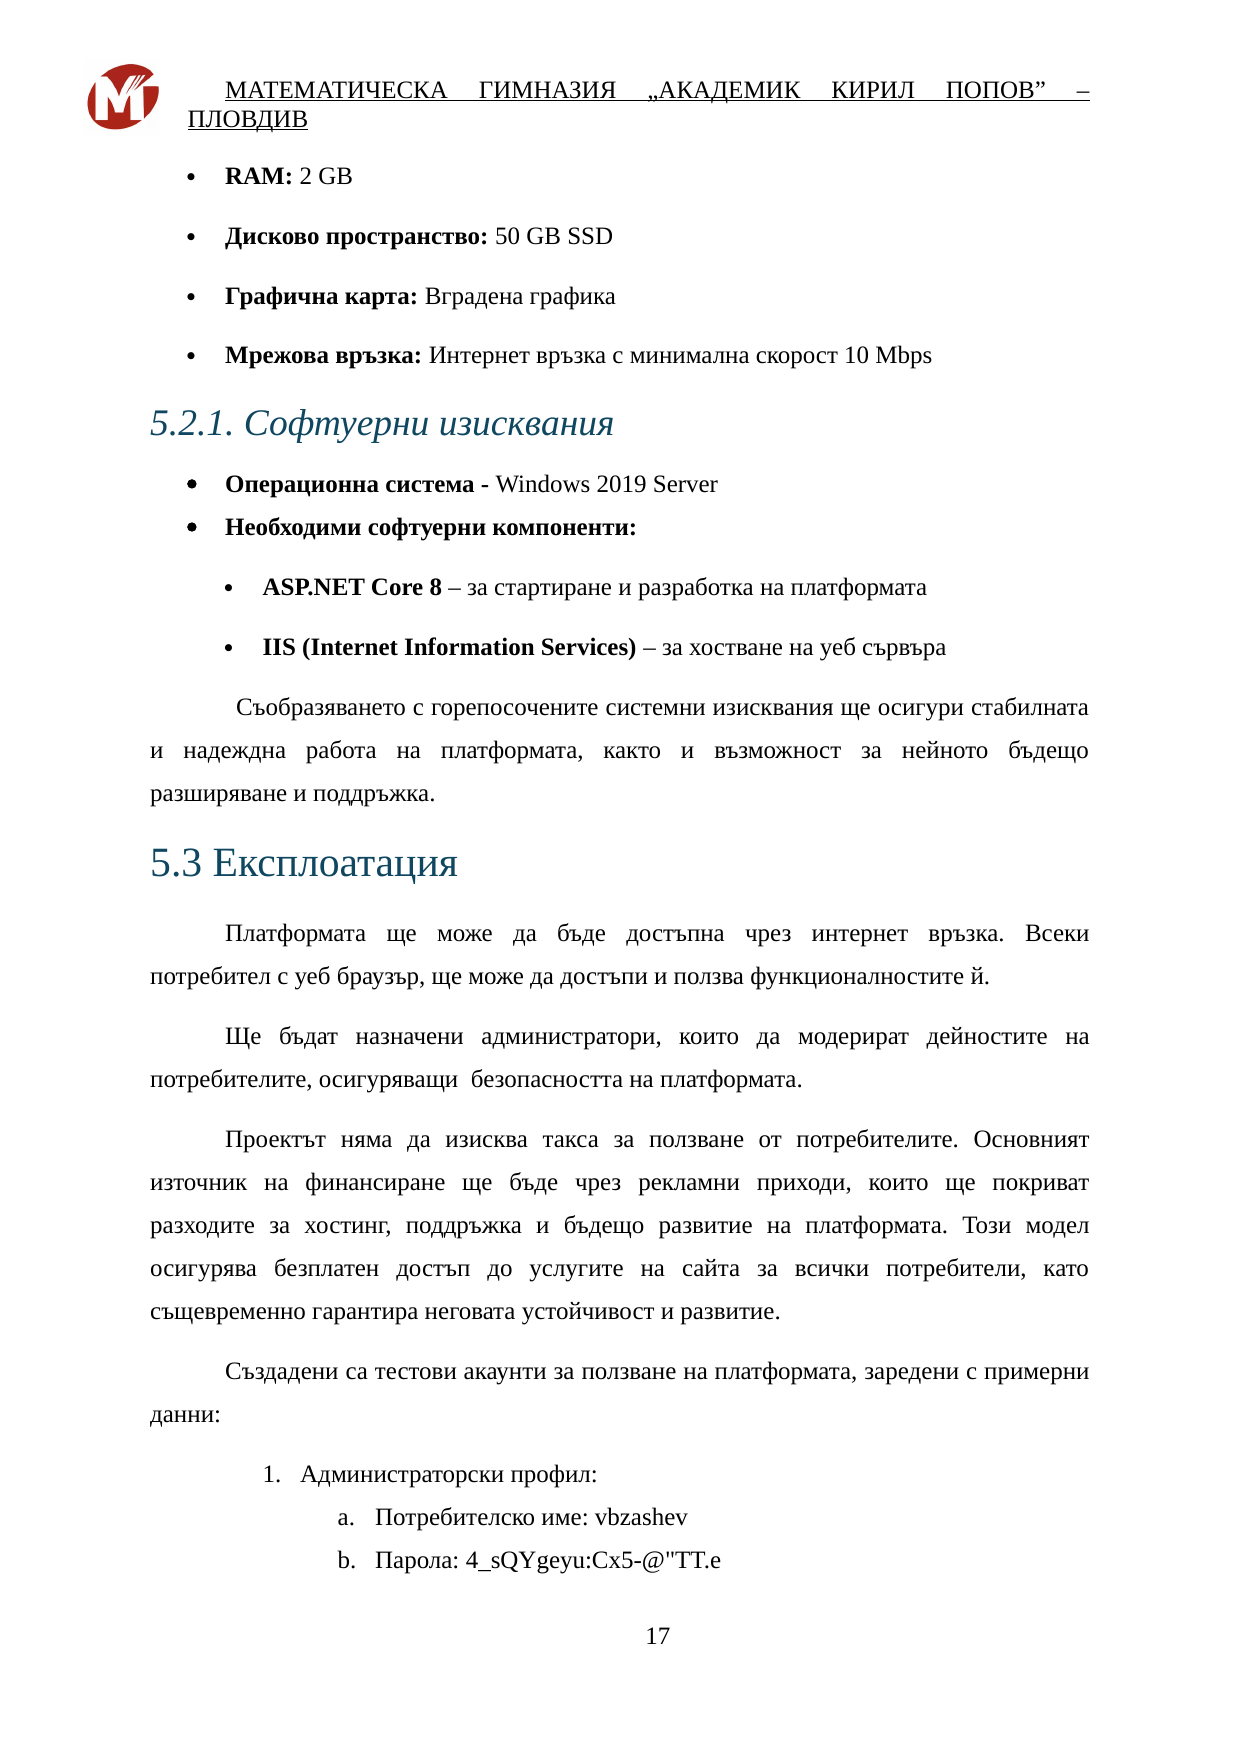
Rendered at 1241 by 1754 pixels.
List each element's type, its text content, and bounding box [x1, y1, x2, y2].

list Парола: 4_sQYgeyu:Cx5-@"TT.e [337, 1545, 1090, 1574]
list Потребителско име: vbzashev [337, 1502, 1090, 1531]
text Създадени са тестови акаунти за ползване на платформата, заредени с примерни данни: [150, 1356, 1090, 1428]
list ASP.NET Core 8 – за стартиране и разработка на платформата [225, 572, 1090, 601]
list Операционна система - Windows 2019 Server [187, 469, 1090, 498]
subtitle 5.2.1. Софтуерни изисквания [150, 400, 1090, 443]
text Проектът няма да изисква такса за ползване от потребителите. Основният източник на финансиране ще бъде чрез рекламни приходи, които ще покриват разходите за хостинг, поддръжка и бъдещо развитие на платформата. Този модел осигурява безплатен достъп до услугите на сайта за всички потребители, като същевременно гарантира неговата устойчивост и развитие. [150, 1124, 1090, 1325]
list Графична карта: Вградена графика [187, 281, 1090, 309]
list Дисково пространство: 50 GB SSD [187, 221, 1090, 250]
list IIS (Internet Information Services) – за хостване на уеб сървъра [225, 632, 1090, 661]
list Мрежова връзка: Интернет връзка с минимална скорост 10 Mbps [187, 341, 1090, 369]
text Ще бъдат назначени администратори, които да модерират дейностите на потребителите, осигуряващи безопасността на платформата. [150, 1021, 1090, 1093]
text Платформата ще може да бъде достъпна чрез интернет връзка. Всеки потребител с уеб браузър, ще може да достъпи и ползва функционалностите й. [150, 918, 1090, 990]
subtitle 5.3 Експлоатация [150, 838, 1090, 886]
list RAM: 2 GB [187, 161, 1090, 190]
list Необходими софтуерни компоненти: [187, 512, 1090, 541]
list Администраторски профил: [262, 1459, 1090, 1488]
picture [83, 58, 162, 137]
text Съобразяването с горепосочените системни изисквания ще осигури стабилната и надеждна работа на платформата, както и възможност за нейното бъдещо разширяване и поддръжка. [150, 692, 1090, 807]
